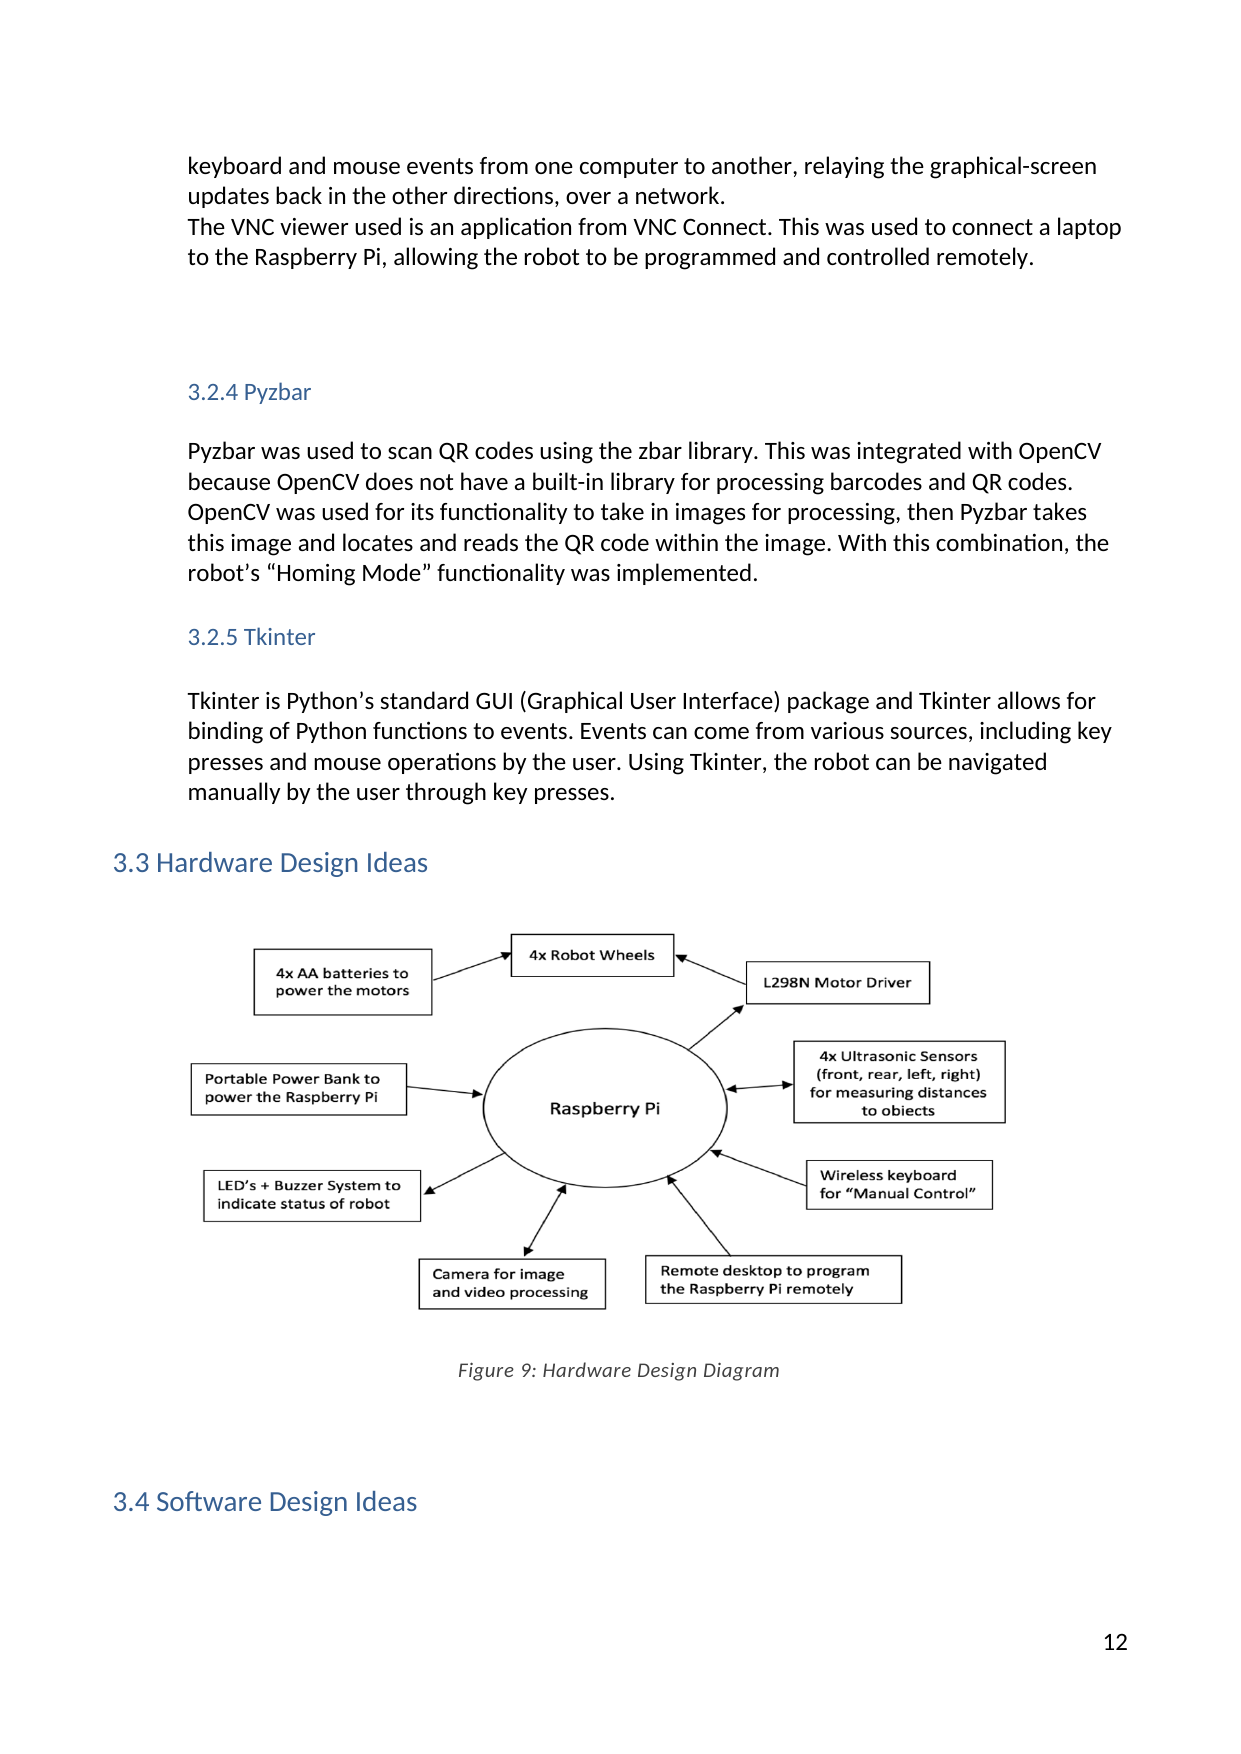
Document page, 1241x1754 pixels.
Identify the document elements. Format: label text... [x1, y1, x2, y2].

subtitle 3.4 Software Design Ideas [112, 1483, 1128, 1519]
subtitle 3.2.4 Pyzbar [112, 376, 1128, 407]
text Figure 9: Hardware Design Diagram [112, 1357, 1128, 1383]
subtitle 3.3 Hardware Design Ideas [112, 844, 1128, 880]
picture [167, 908, 1074, 1333]
text The VNC viewer used is an application from VNC Connect. This was used to connect a laptop to the Raspberry Pi, allowing the robot to be programmed and controlled remotely. [187, 211, 1128, 272]
text Tkinter is Python’s standard GUI (Graphical User Interface) package and Tkinter allows for binding of Python functions to events. Events can come from various sources, including key presses and mouse operations by the user. Using Tkinter, the robot can be navigated manually by the user through key presses. [187, 685, 1128, 807]
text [187, 150, 1128, 211]
text Pyzbar was used to scan QR codes using the zbar library. This was integrated with OpenCV because OpenCV does not have a built-in library for processing barcodes and QR codes. OpenCV was used for its functionality to take in images for processing, then Pyzbar takes this image and locates and reads the QR code within the image. With this combination, the robot’s “Homing Mode” functionality was implemented. [187, 435, 1128, 588]
subtitle 3.2.5 Tkinter [112, 621, 1128, 651]
